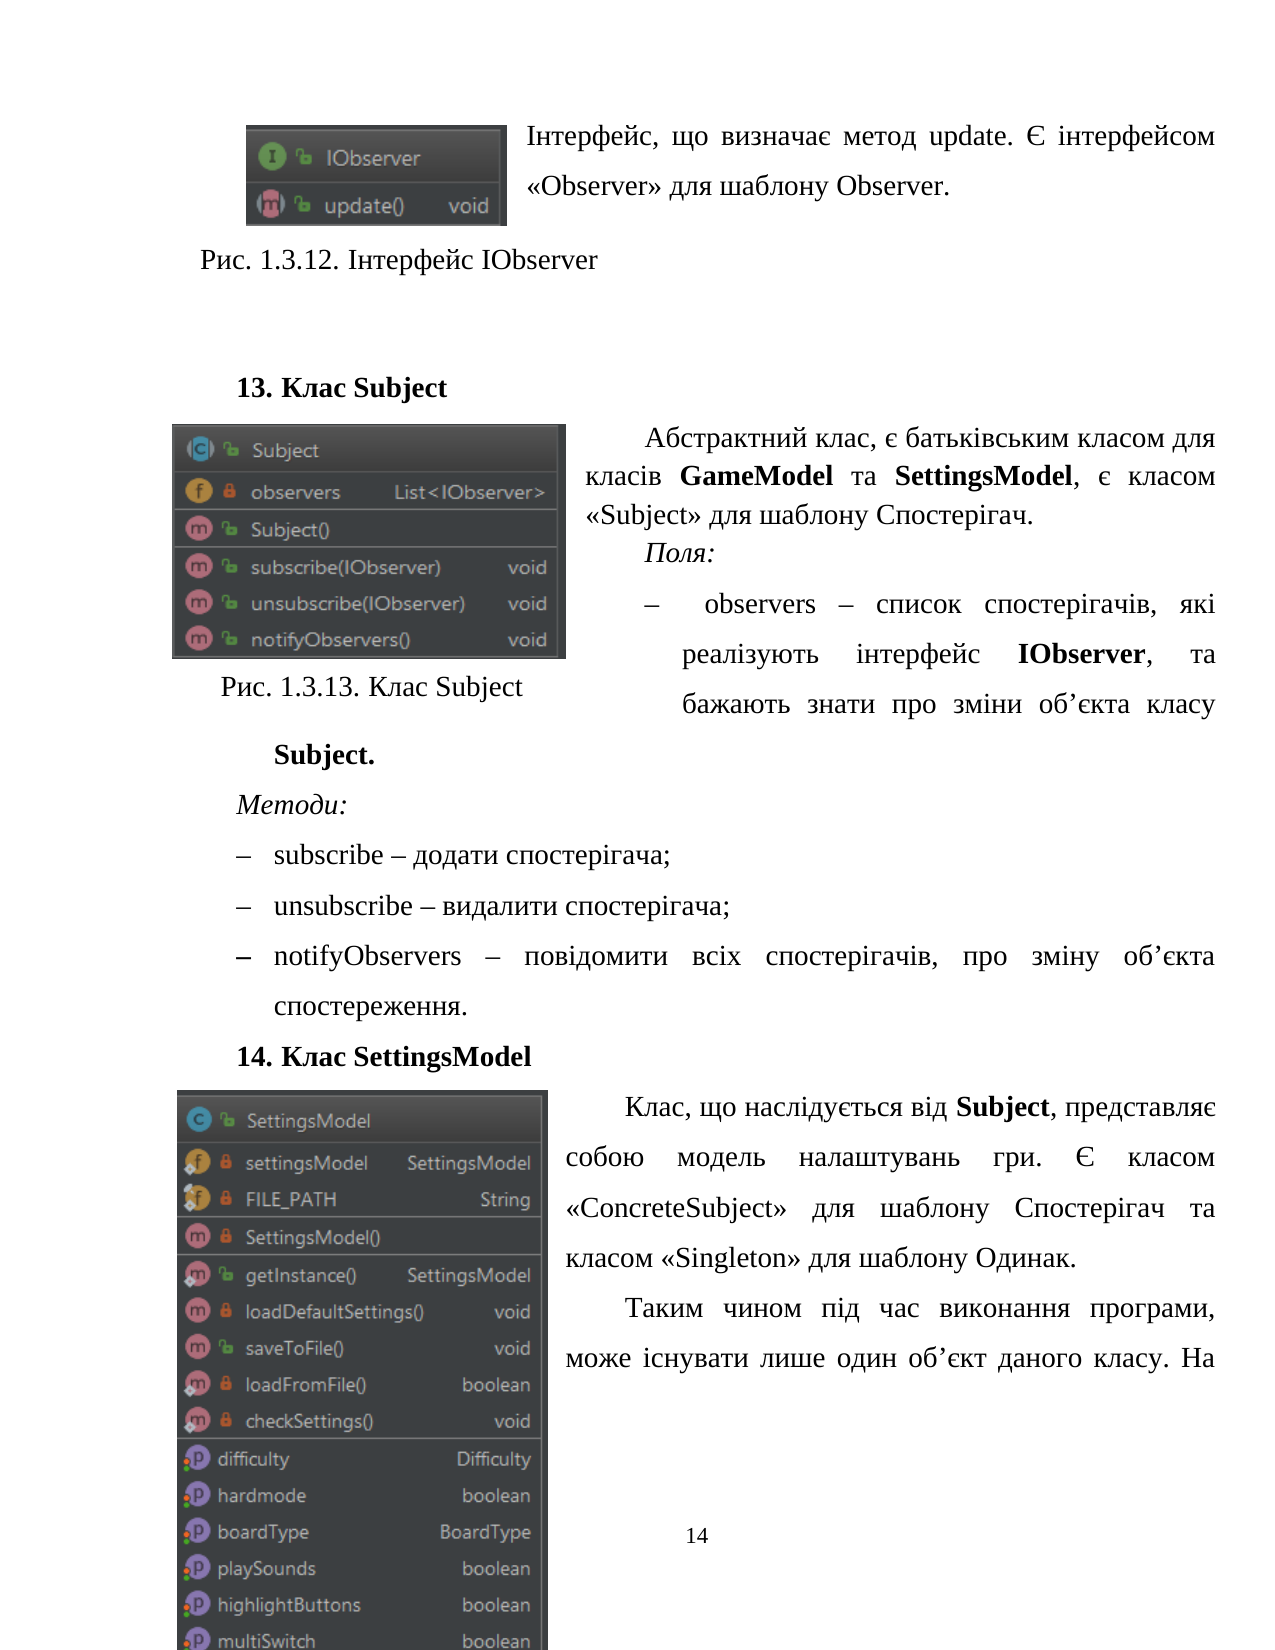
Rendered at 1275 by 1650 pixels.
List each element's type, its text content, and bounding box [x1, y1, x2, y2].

picture [172, 424, 566, 659]
text Інтерфейс, що визначає метод update. Є інтерфейсом «Observer» для шаблону Observer. [177, 118, 1216, 202]
list Клас SettingsModel [236, 1039, 1216, 1072]
list Абстрактний клас, є батьківським класом для класів GameModel та SettingsModel, є класом «Subject» для шаблону Спостерігач. [177, 420, 1216, 531]
text Методи: [177, 787, 1216, 821]
list unsubscribe – видалити спостерігача; [236, 888, 1216, 921]
list observers – список спостерігачів, які реалізують інтерфейс IObserver, та бажають знати про зміни об’єкта класу Subject. [236, 586, 1216, 770]
list subscribe – додати спостерігача; [236, 837, 1216, 871]
picture [177, 1090, 548, 1650]
list notifyObservers – повідомити всіх спостерігачів, про зміну об’єкта спостереження. [236, 938, 1216, 1022]
picture [246, 125, 507, 226]
list Клас Subject [236, 370, 1216, 403]
text Поля: [566, 536, 1216, 569]
text Клас, що наслідується від Subject, представляє собою модель налаштувань гри. Є класом «ConcreteSubject» для шаблону Спостерігач та класом «Singleton» для шаблону Одинак. [177, 1089, 1216, 1273]
